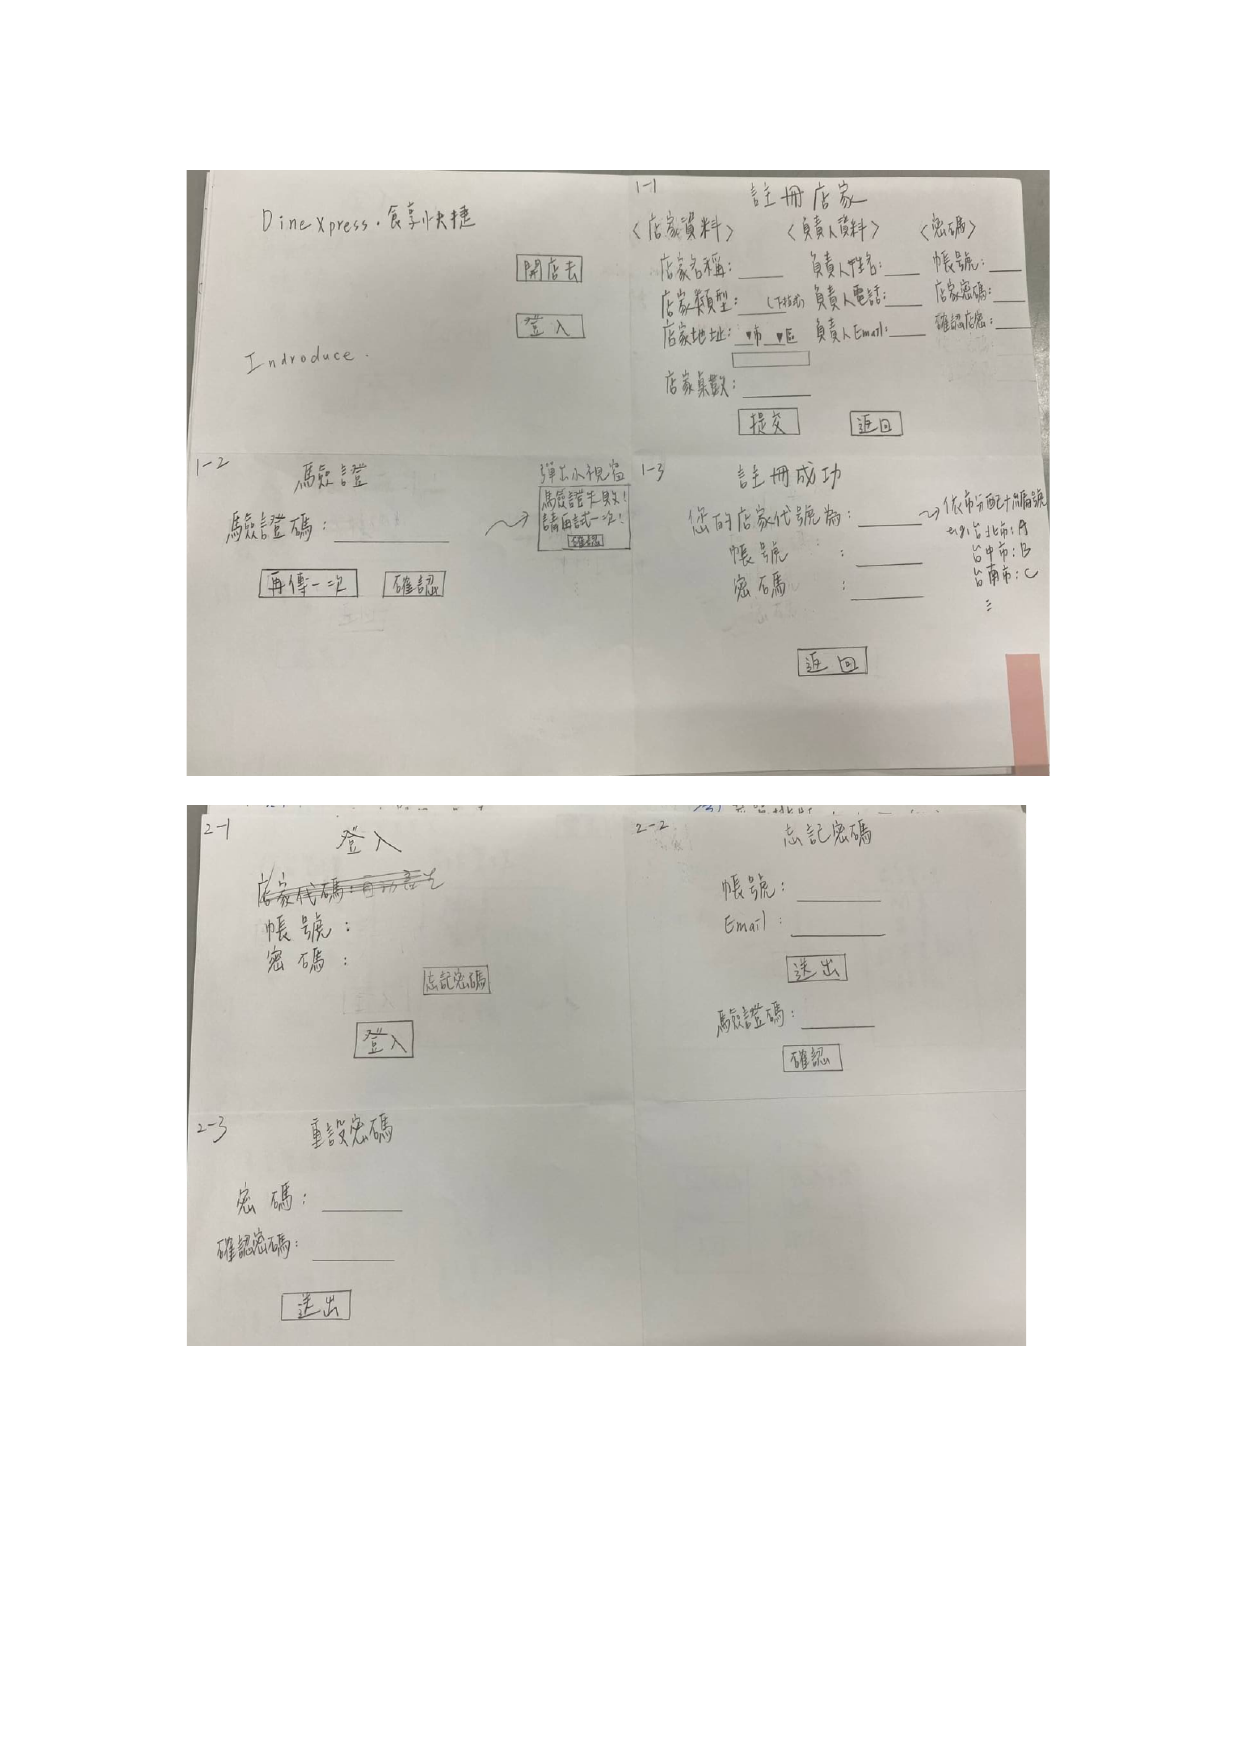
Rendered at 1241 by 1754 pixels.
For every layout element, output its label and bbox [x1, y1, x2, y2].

picture [186, 805, 1027, 1346]
picture [186, 170, 1050, 776]
